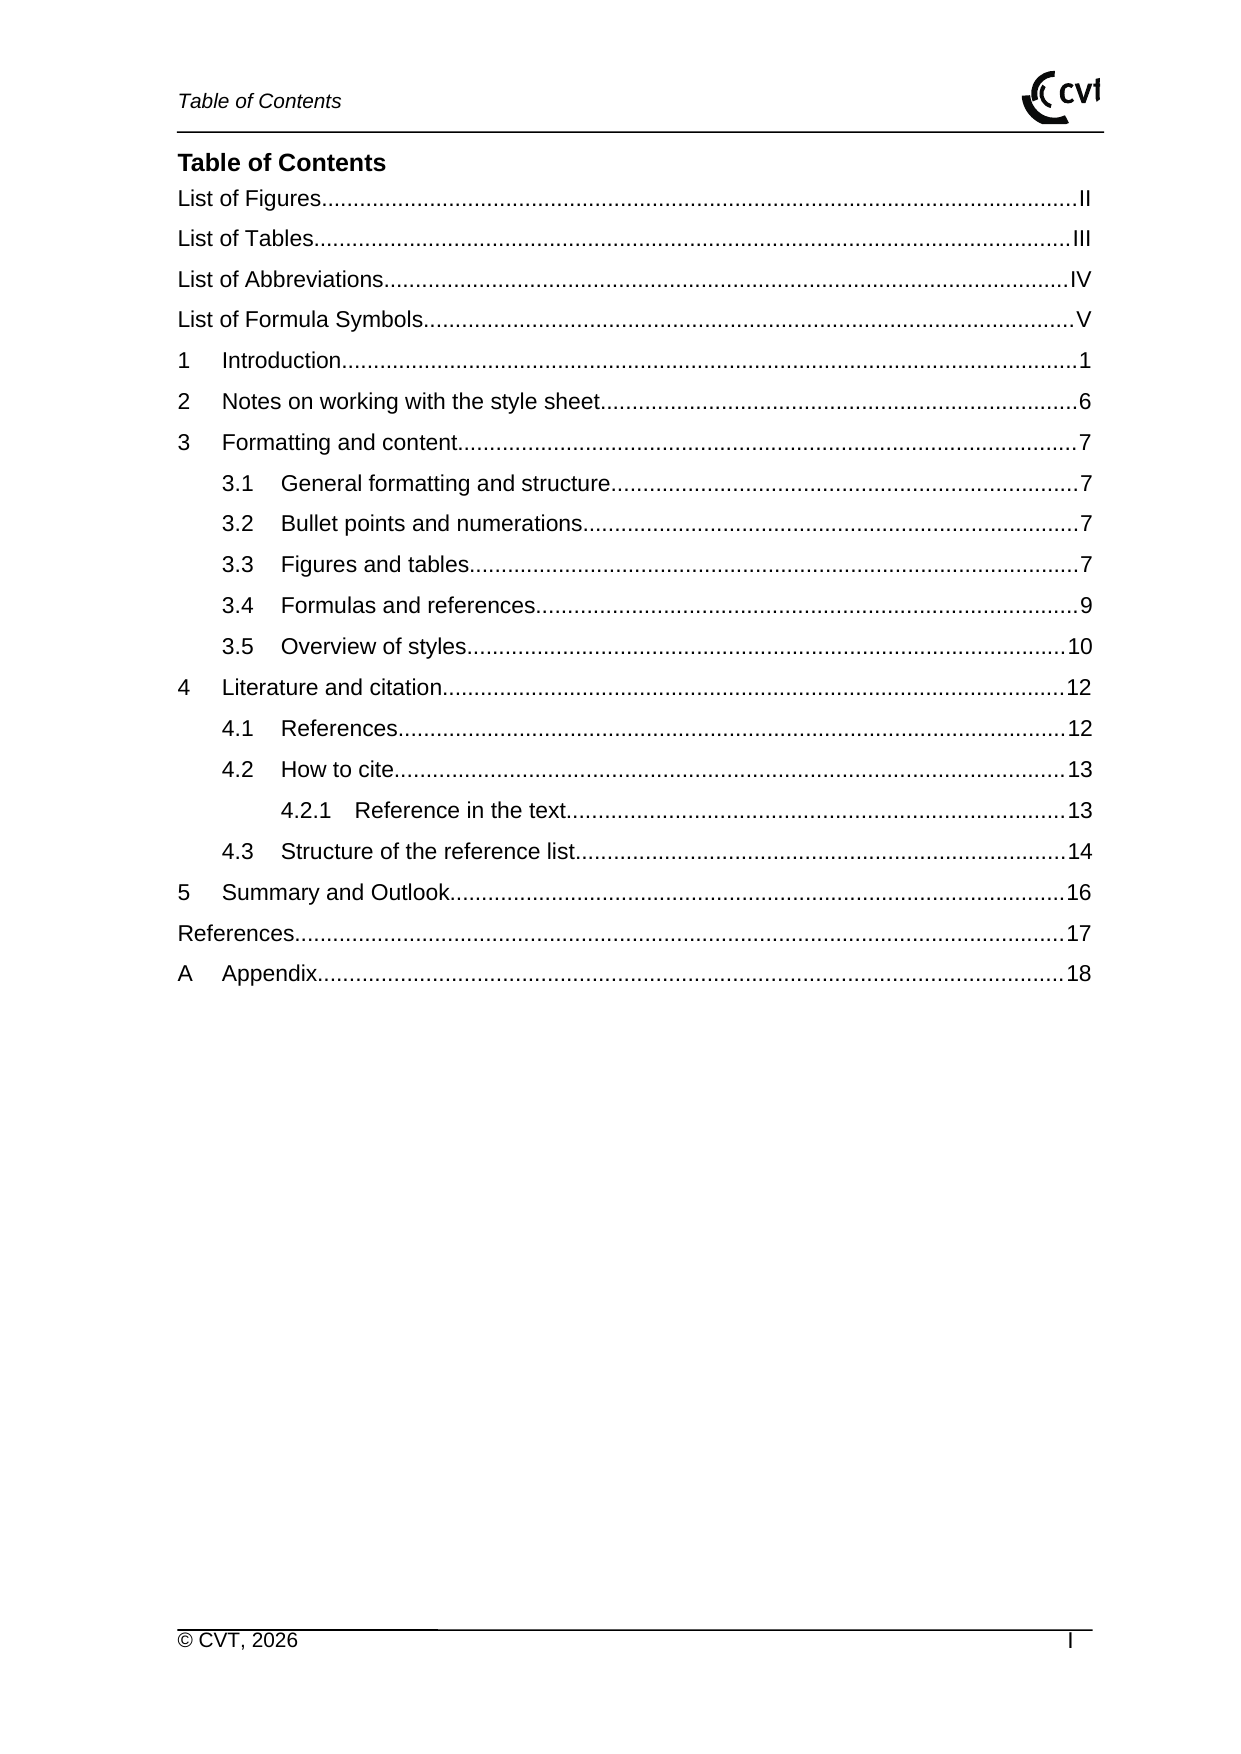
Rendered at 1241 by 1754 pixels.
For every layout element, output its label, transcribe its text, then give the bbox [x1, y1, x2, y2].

text 4.2.1 Reference in the text 13 [281, 797, 1092, 823]
text A Appendix 18 [177, 960, 1092, 987]
text 3.3 Figures and tables 7 [222, 551, 1092, 578]
text 5 Summary and Outlook 16 [177, 879, 1092, 905]
text 4.1 References 12 [222, 715, 1092, 741]
text 3.2 Bullet points and numerations 7 [222, 510, 1092, 537]
text List of Abbreviations IV [177, 266, 1092, 292]
subtitle Table of Contents [177, 148, 1092, 176]
text 4 Literature and citation 12 [177, 674, 1092, 701]
text List of Formula Symbols V [177, 306, 1092, 333]
text List of Figures II [177, 185, 1092, 211]
text 3.5 Overview of styles 10 [222, 633, 1092, 659]
text 4.2 How to cite 13 [222, 756, 1092, 782]
text 3 Formatting and content 7 [177, 428, 1092, 455]
text 3.4 Formulas and references 9 [222, 592, 1092, 619]
text 1 Introduction 1 [177, 347, 1092, 373]
text 4.3 Structure of the reference list 14 [222, 838, 1092, 864]
text List of Tables III [177, 225, 1092, 252]
text 2 Notes on working with the style sheet 6 [177, 388, 1092, 414]
text References 17 [177, 920, 1092, 946]
text 3.1 General formatting and structure 7 [222, 469, 1092, 496]
